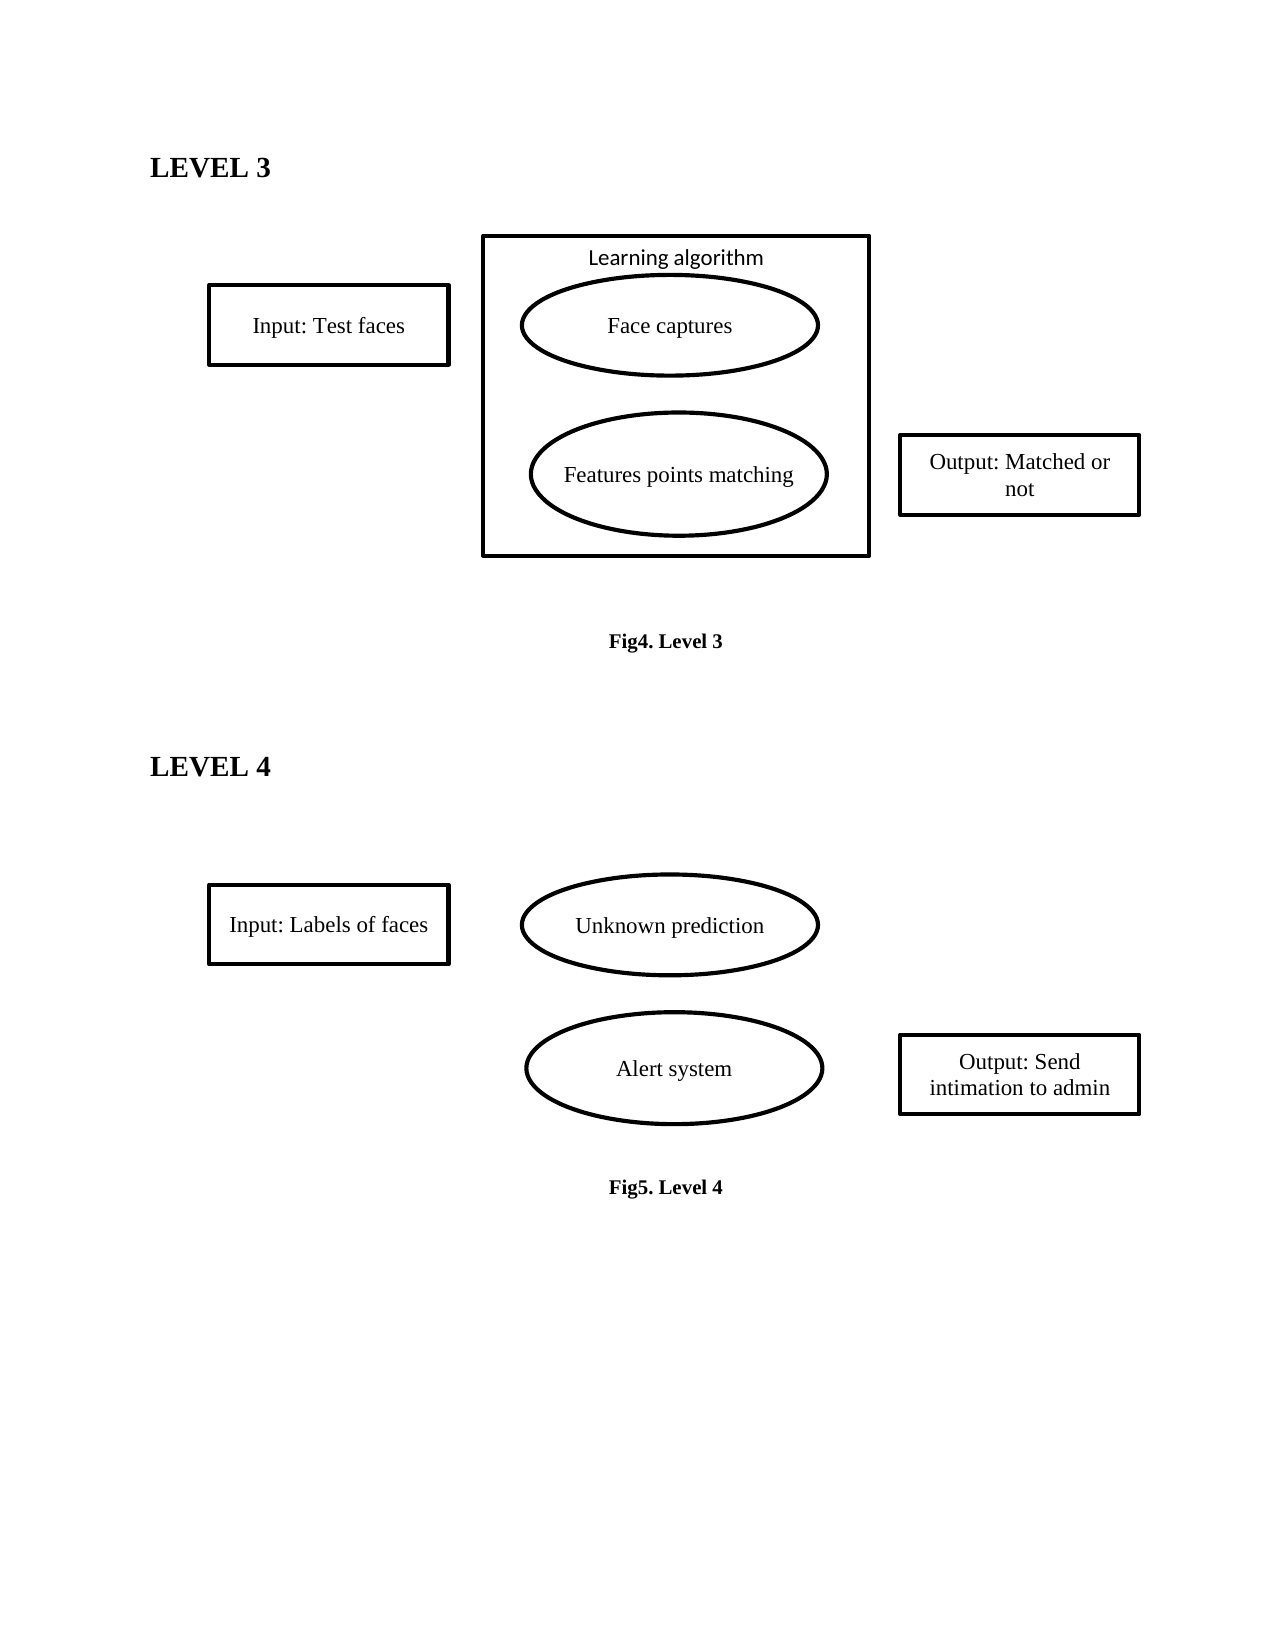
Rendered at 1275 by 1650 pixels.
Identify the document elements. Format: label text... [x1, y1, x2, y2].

text LEVEL 3 [150, 150, 1181, 183]
text LEVEL 4 [150, 749, 1181, 783]
text Fig4. Level 3 [150, 629, 1181, 653]
text Fig5. Level 4 [150, 1175, 1181, 1199]
